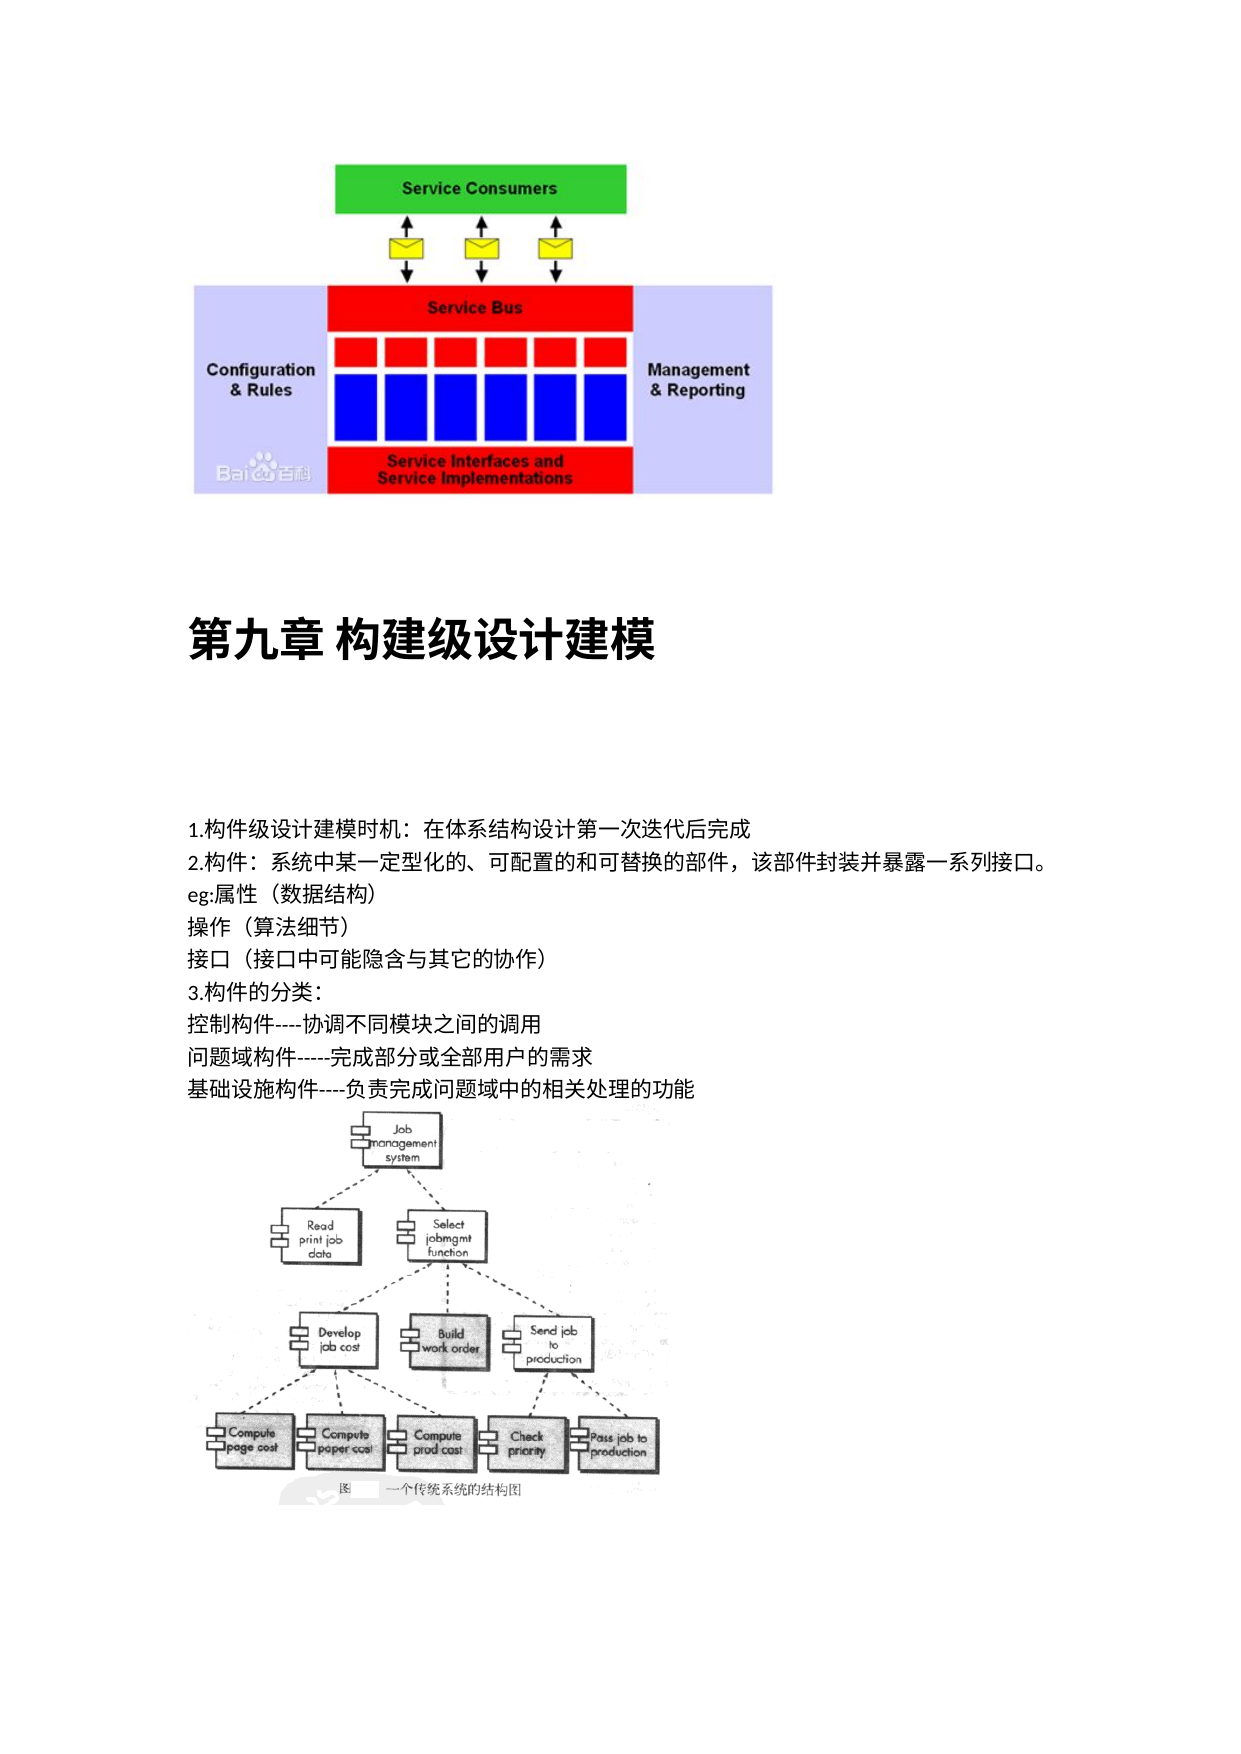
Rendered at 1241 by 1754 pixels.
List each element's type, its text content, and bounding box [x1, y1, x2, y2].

list 操作（算法细节） [187, 909, 1053, 942]
picture [187, 162, 781, 499]
list 接口（接口中可能隐含与其它的协作） [187, 942, 1053, 974]
list eg:属性（数据结构） [187, 877, 1053, 909]
subtitle 构建级设计建模 [187, 587, 1053, 685]
list 1.构件级设计建模时机：在体系结构设计第一次迭代后完成 [187, 812, 1053, 844]
picture [187, 1104, 670, 1505]
list 控制构件----协调不同模块之间的调用 [187, 1007, 1053, 1039]
list 2.构件：系统中某一定型化的、可配置的和可替换的部件，该部件封装并暴露一系列接口。 [187, 844, 1053, 877]
list 3.构件的分类： [187, 974, 1053, 1007]
list 问题域构件-----完成部分或全部用户的需求 [187, 1039, 1053, 1072]
list 基础设施构件----负责完成问题域中的相关处理的功能 [187, 1072, 1053, 1104]
